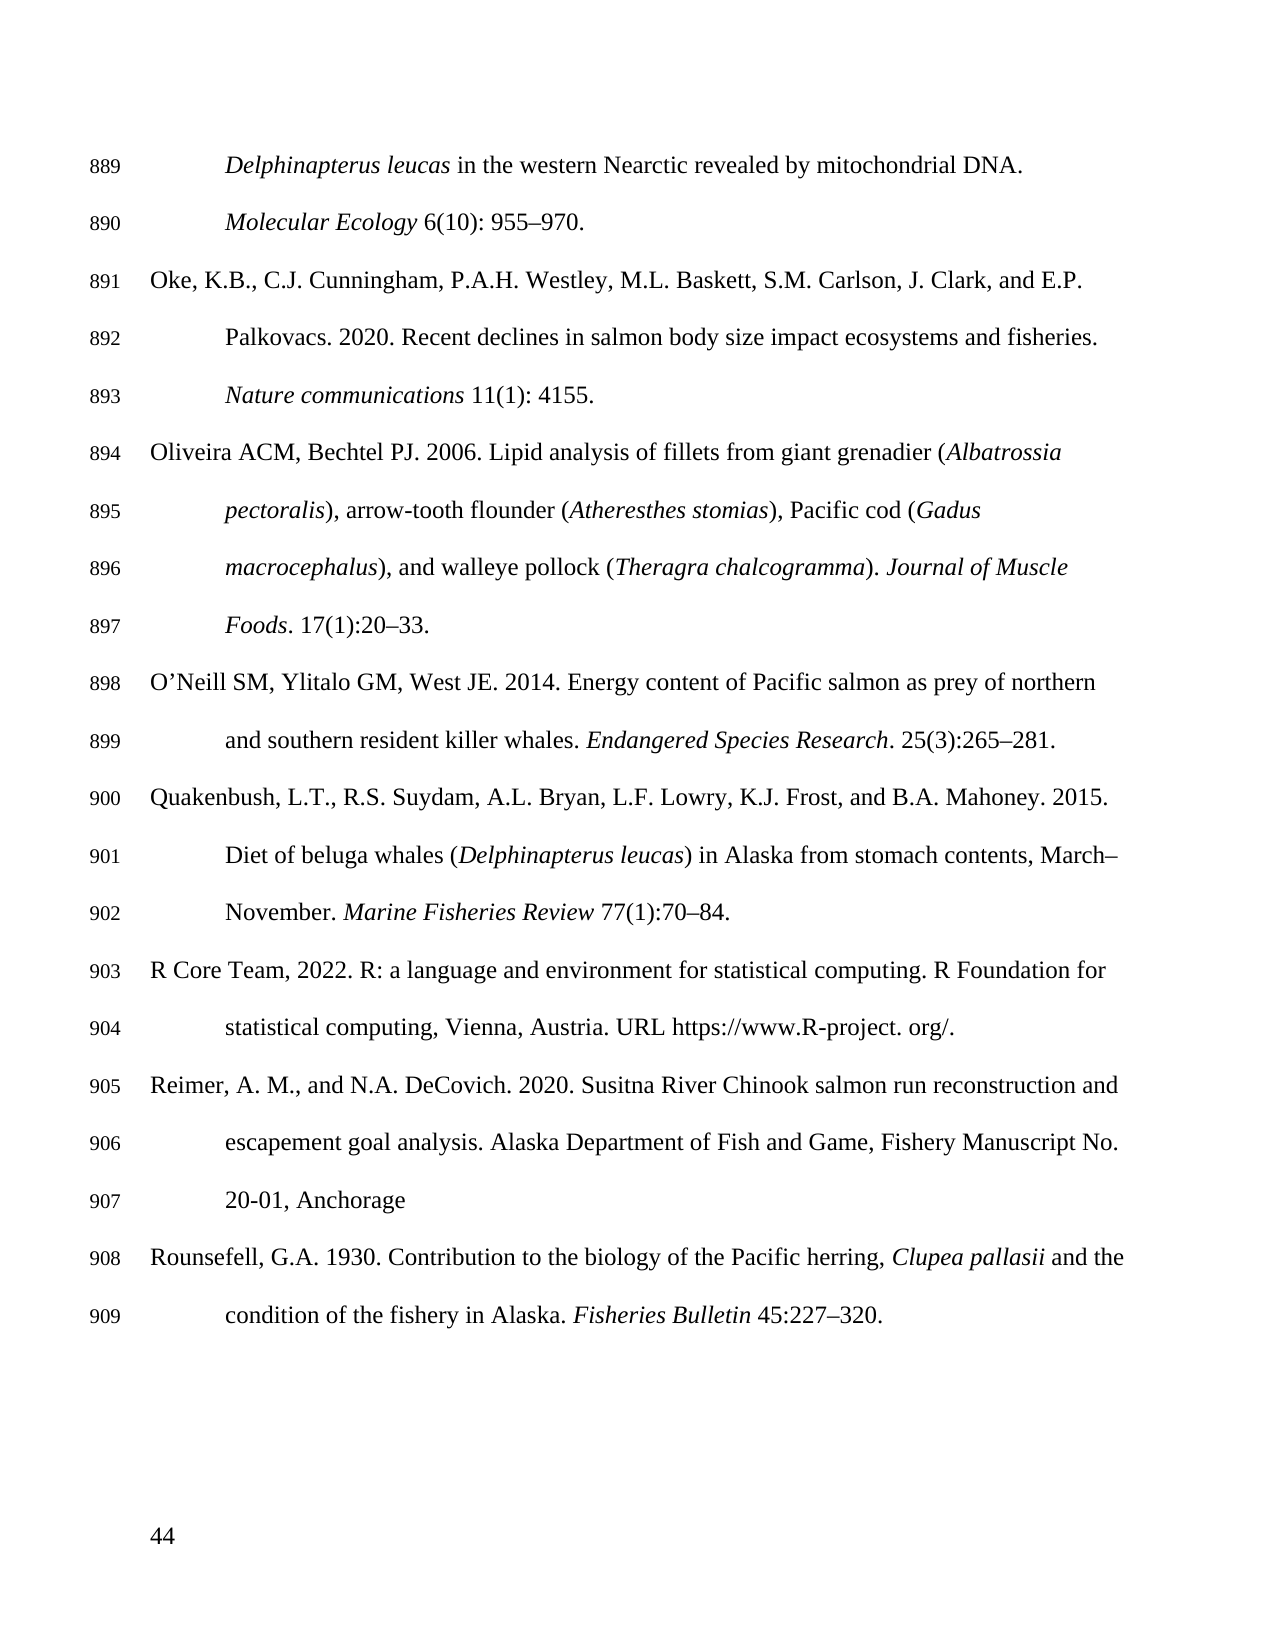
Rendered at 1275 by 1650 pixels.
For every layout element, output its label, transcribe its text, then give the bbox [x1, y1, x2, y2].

text Oliveira ACM, Bechtel PJ. 2006. Lipid analysis of fillets from giant grenadier (Albatrossia pectoralis), arrow-tooth flounder (Atheresthes stomias), Pacific cod (Gadus macrocephalus), and walleye pollock (Theragra chalcogramma). Journal of Muscle Foods. 17(1):20–33. [150, 437, 1125, 639]
text Rounsefell, G.A. 1930. Contribution to the biology of the Pacific herring, Clupea pallasii and the condition of the fishery in Alaska. Fisheries Bulletin 45:227–320. [150, 1242, 1125, 1329]
text Reimer, A. M., and N.A. DeCovich. 2020. Susitna River Chinook salmon run reconstruction and escapement goal analysis. Alaska Department of Fish and Game, Fishery Manuscript No. 20-01, Anchorage [150, 1070, 1125, 1214]
text Quakenbush, L.T., R.S. Suydam, A.L. Bryan, L.F. Lowry, K.J. Frost, and B.A. Mahoney. 2015. Diet of beluga whales (Delphinapterus leucas) in Alaska from stomach contents, March–November. Marine Fisheries Review 77(1):70‒84. [150, 782, 1125, 926]
text R Core Team, 2022. R: a language and environment for statistical computing. R Foundation for statistical computing, Vienna, Austria. URL https://www.R-project. org/. [150, 955, 1125, 1041]
text Oke, K.B., C.J. Cunningham, P.A.H. Westley, M.L. Baskett, S.M. Carlson, J. Clark, and E.P. Palkovacs. 2020. Recent declines in salmon body size impact ecosystems and fisheries. Nature communications 11(1): 4155. [150, 265, 1125, 409]
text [150, 150, 1125, 236]
text O’Neill SM, Ylitalo GM, West JE. 2014. Energy content of Pacific salmon as prey of northern and southern resident killer whales. Endangered Species Research. 25(3):265–281. [150, 667, 1125, 754]
